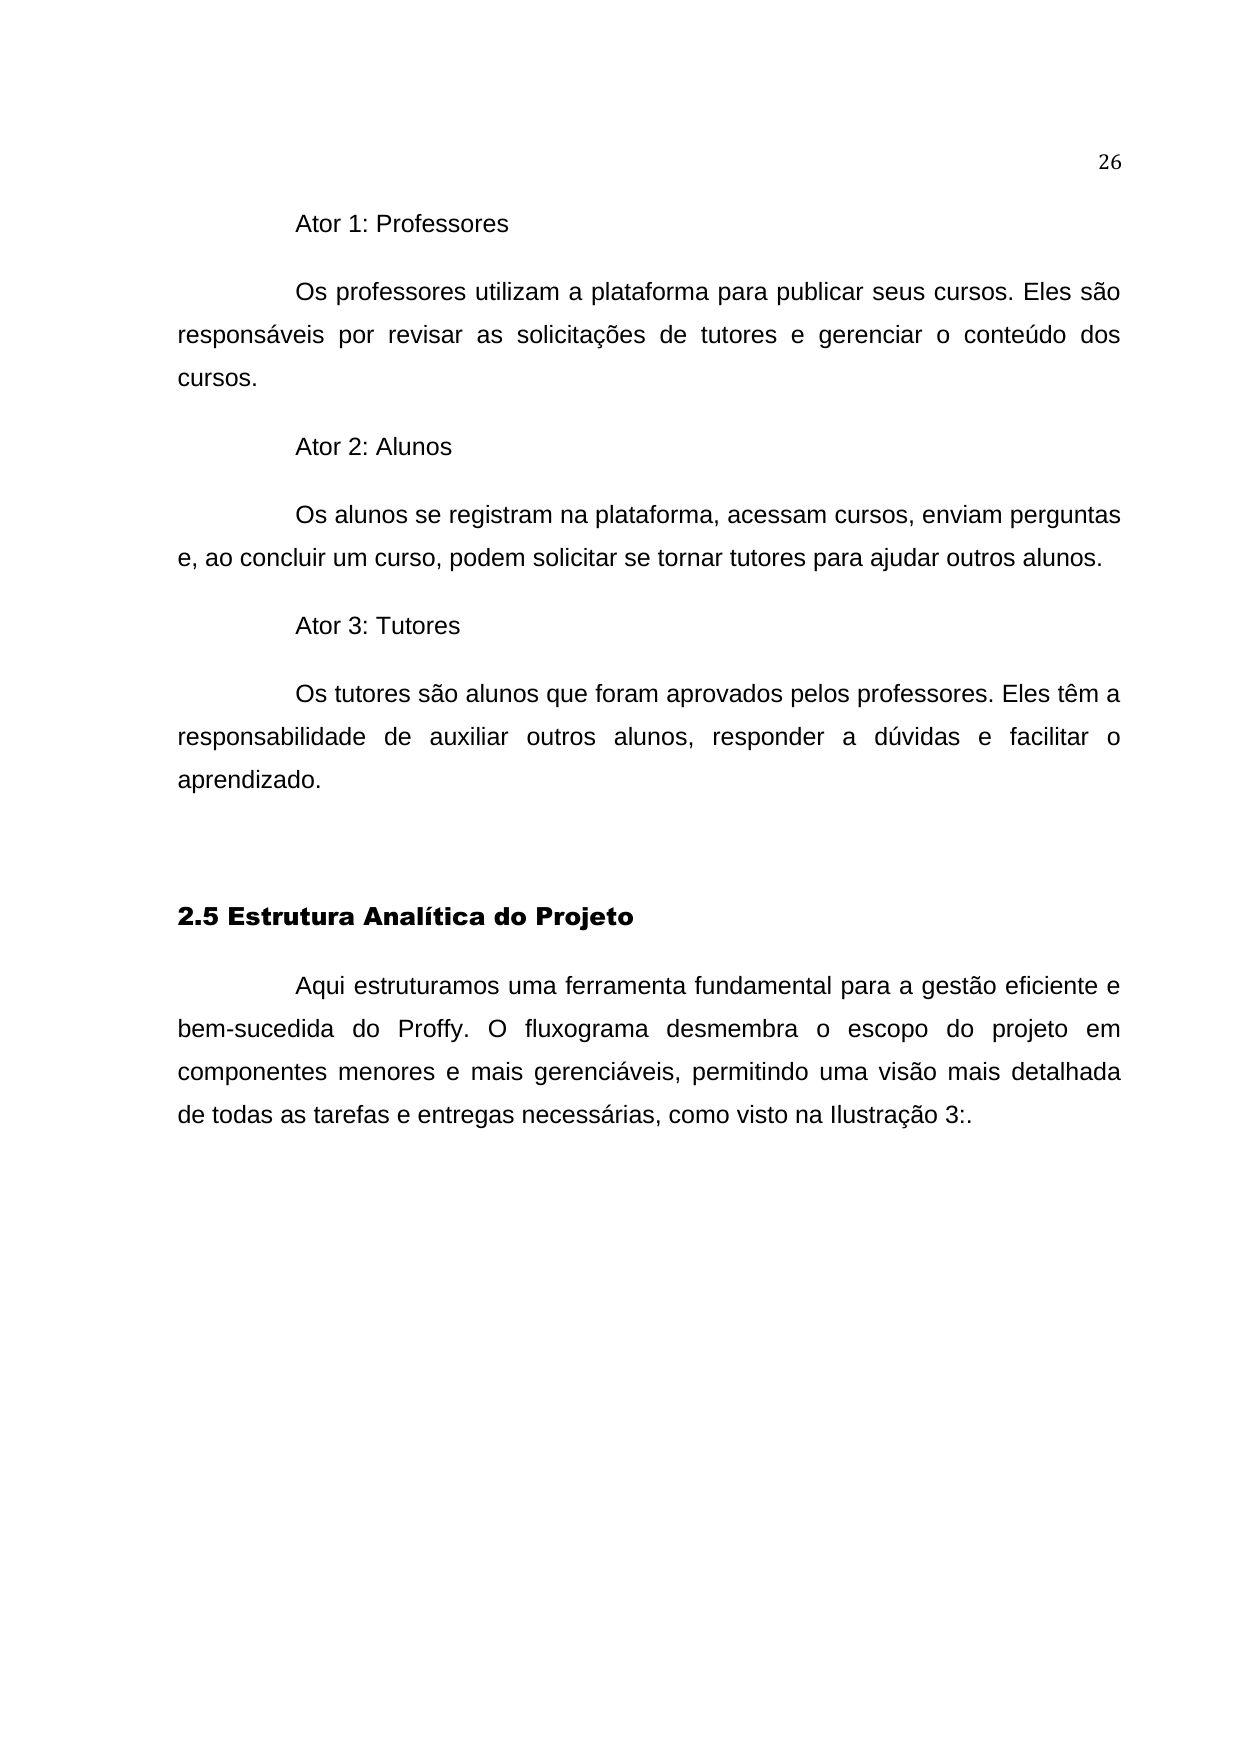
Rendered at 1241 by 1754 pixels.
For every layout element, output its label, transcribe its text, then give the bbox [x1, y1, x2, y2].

text Os alunos se registram na plataforma, acessam cursos, enviam perguntas e, ao concluir um curso, podem solicitar se tornar tutores para ajudar outros alunos. [177, 500, 1122, 572]
text Os professores utilizam a plataforma para publicar seus cursos. Eles são responsáveis por revisar as solicitações de tutores e gerenciar o conteúdo dos cursos. [177, 277, 1122, 392]
text Aqui estruturamos uma ferramenta fundamental para a gestão eficiente e bem-sucedida do Proffy. O fluxograma desmembra o escopo do projeto em componentes menores e mais gerenciáveis, permitindo uma visão mais detalhada de todas as tarefas e entregas necessárias, como visto na Ilustração 3:. [177, 971, 1122, 1129]
text Ator 3: Tutores [177, 611, 1122, 640]
text Os tutores são alunos que foram aprovados pelos professores. Eles têm a responsabilidade de auxiliar outros alunos, responder a dúvidas e facilitar o aprendizado. [177, 679, 1122, 794]
subtitle 2.5 Estrutura Analítica do Projeto [177, 897, 1122, 933]
text Ator 1: Professores [177, 209, 1122, 238]
text Ator 2: Alunos [177, 432, 1122, 460]
